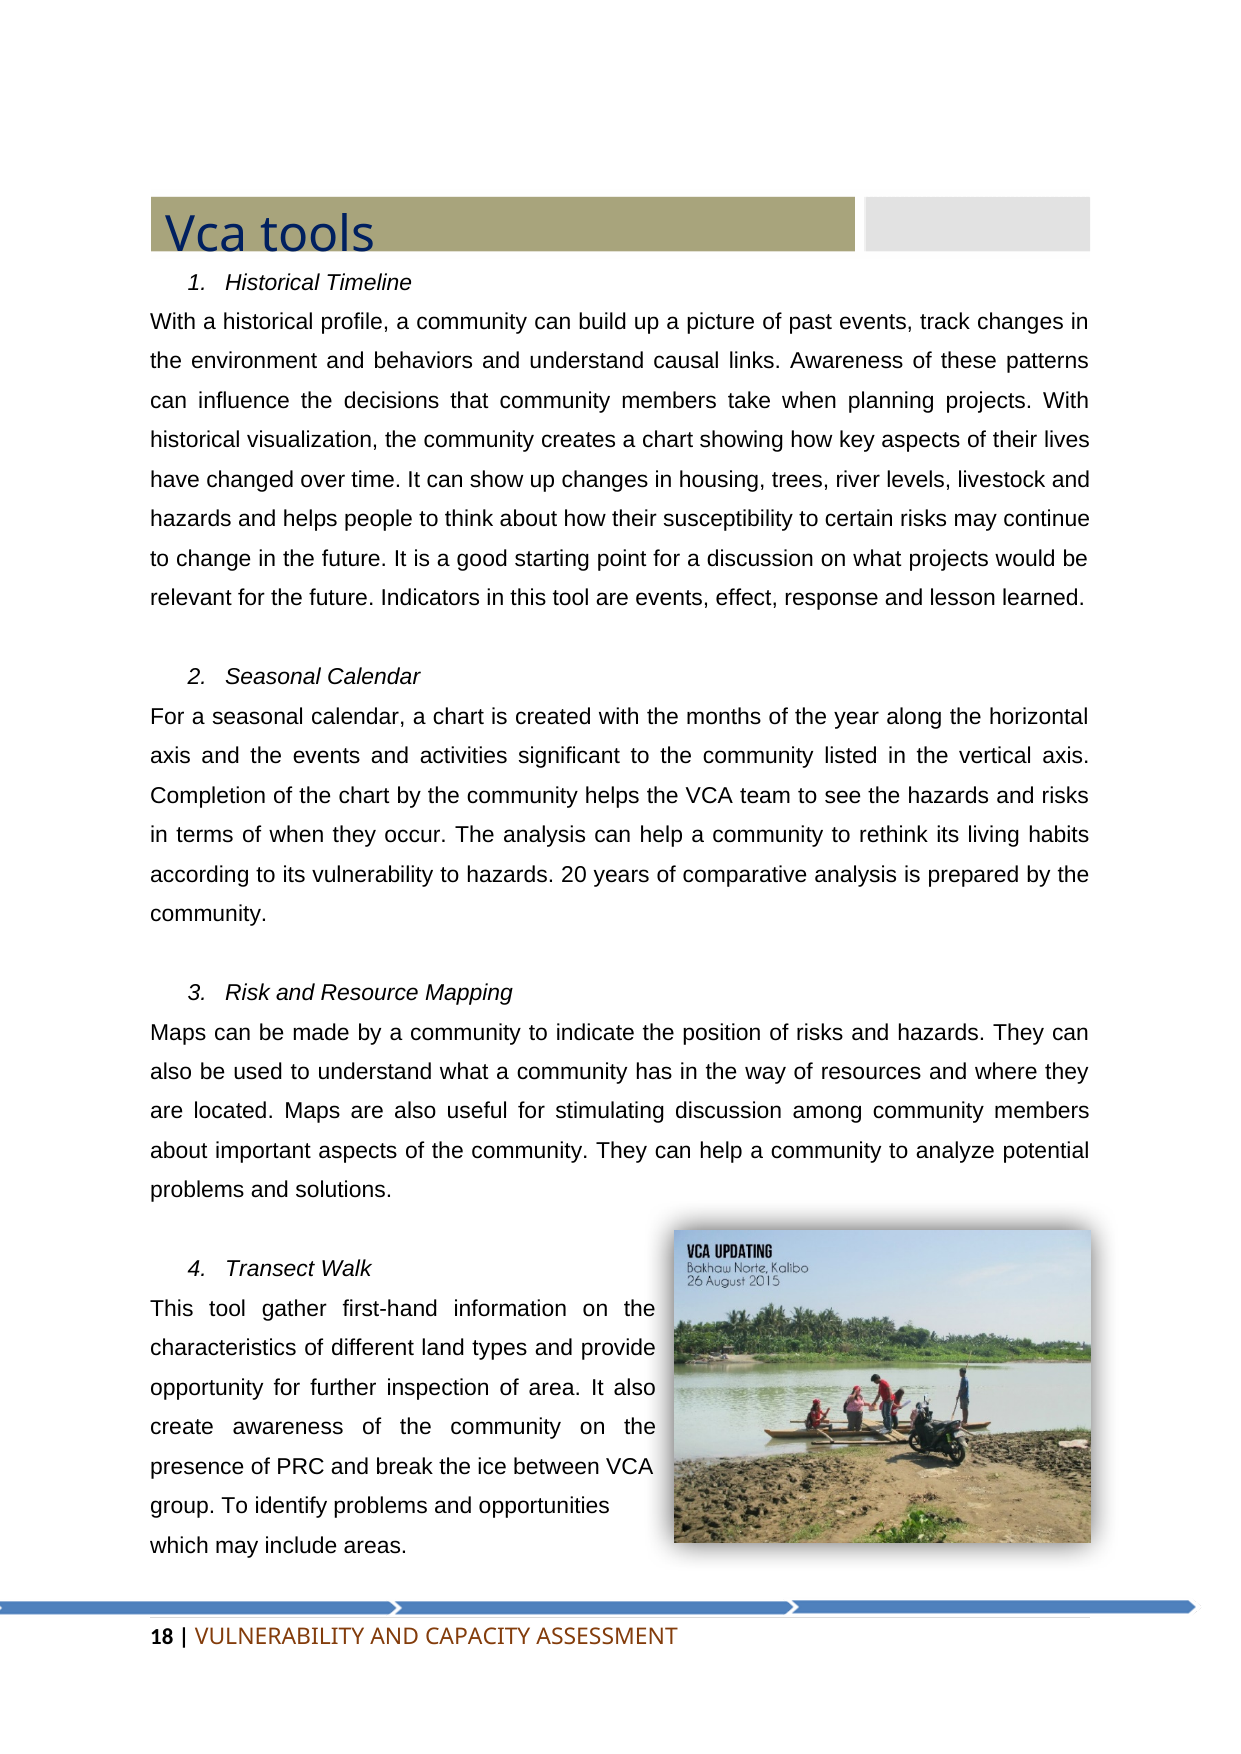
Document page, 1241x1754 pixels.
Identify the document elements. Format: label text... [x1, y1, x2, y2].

picture [674, 1230, 1091, 1543]
picture [0, 1597, 1202, 1618]
text For a seasonal calendar, a chart is created with the months of the year along the horizontal axis and the events and activities significant to the community listed in the vertical axis. Completion of the chart by the community helps the VCA team to see the hazards and risks in terms of when they occur. The analysis can help a community to rethink its living habits according to its vulnerability to hazards. 20 years of comparative analysis is prepared by the community. [150, 703, 1090, 926]
list Seasonal Calendar [187, 663, 1090, 689]
text Maps can be made by a community to indicate the position of risks and hazards. They can also be used to understand what a community has in the way of resources and where they are located. Maps are also useful for stimulating discussion among community members about important aspects of the community. They can help a community to analyze potential problems and solutions. [150, 1018, 1090, 1203]
text which may include areas. [150, 1532, 1087, 1558]
list Transect Walk [187, 1255, 1090, 1282]
picture [151, 189, 1091, 259]
list Historical Timeline [187, 268, 1090, 295]
text This tool gather first-hand information on the characteristics of different land types and provide opportunity for further inspection of area. It also create awareness of the community on the presence of PRC and break the ice between VCA [150, 1295, 656, 1479]
text With a historical profile, a community can build up a picture of past events, track changes in the environment and behaviors and understand causal links. Awareness of these patterns can influence the decisions that community members take when planning projects. With historical visualization, the community creates a chart showing how key aspects of their lives have changed over time. It can show up changes in housing, trees, river levels, livestock and hazards and helps people to think about how their susceptibility to certain risks may continue to change in the future. It is a good starting point for a discussion on what projects would be relevant for the future. Indicators in this tool are events, effect, response and lesson learned. [150, 308, 1090, 611]
text group. To identify problems and opportunities [150, 1492, 1087, 1519]
list Risk and Resource Mapping [187, 979, 1090, 1005]
